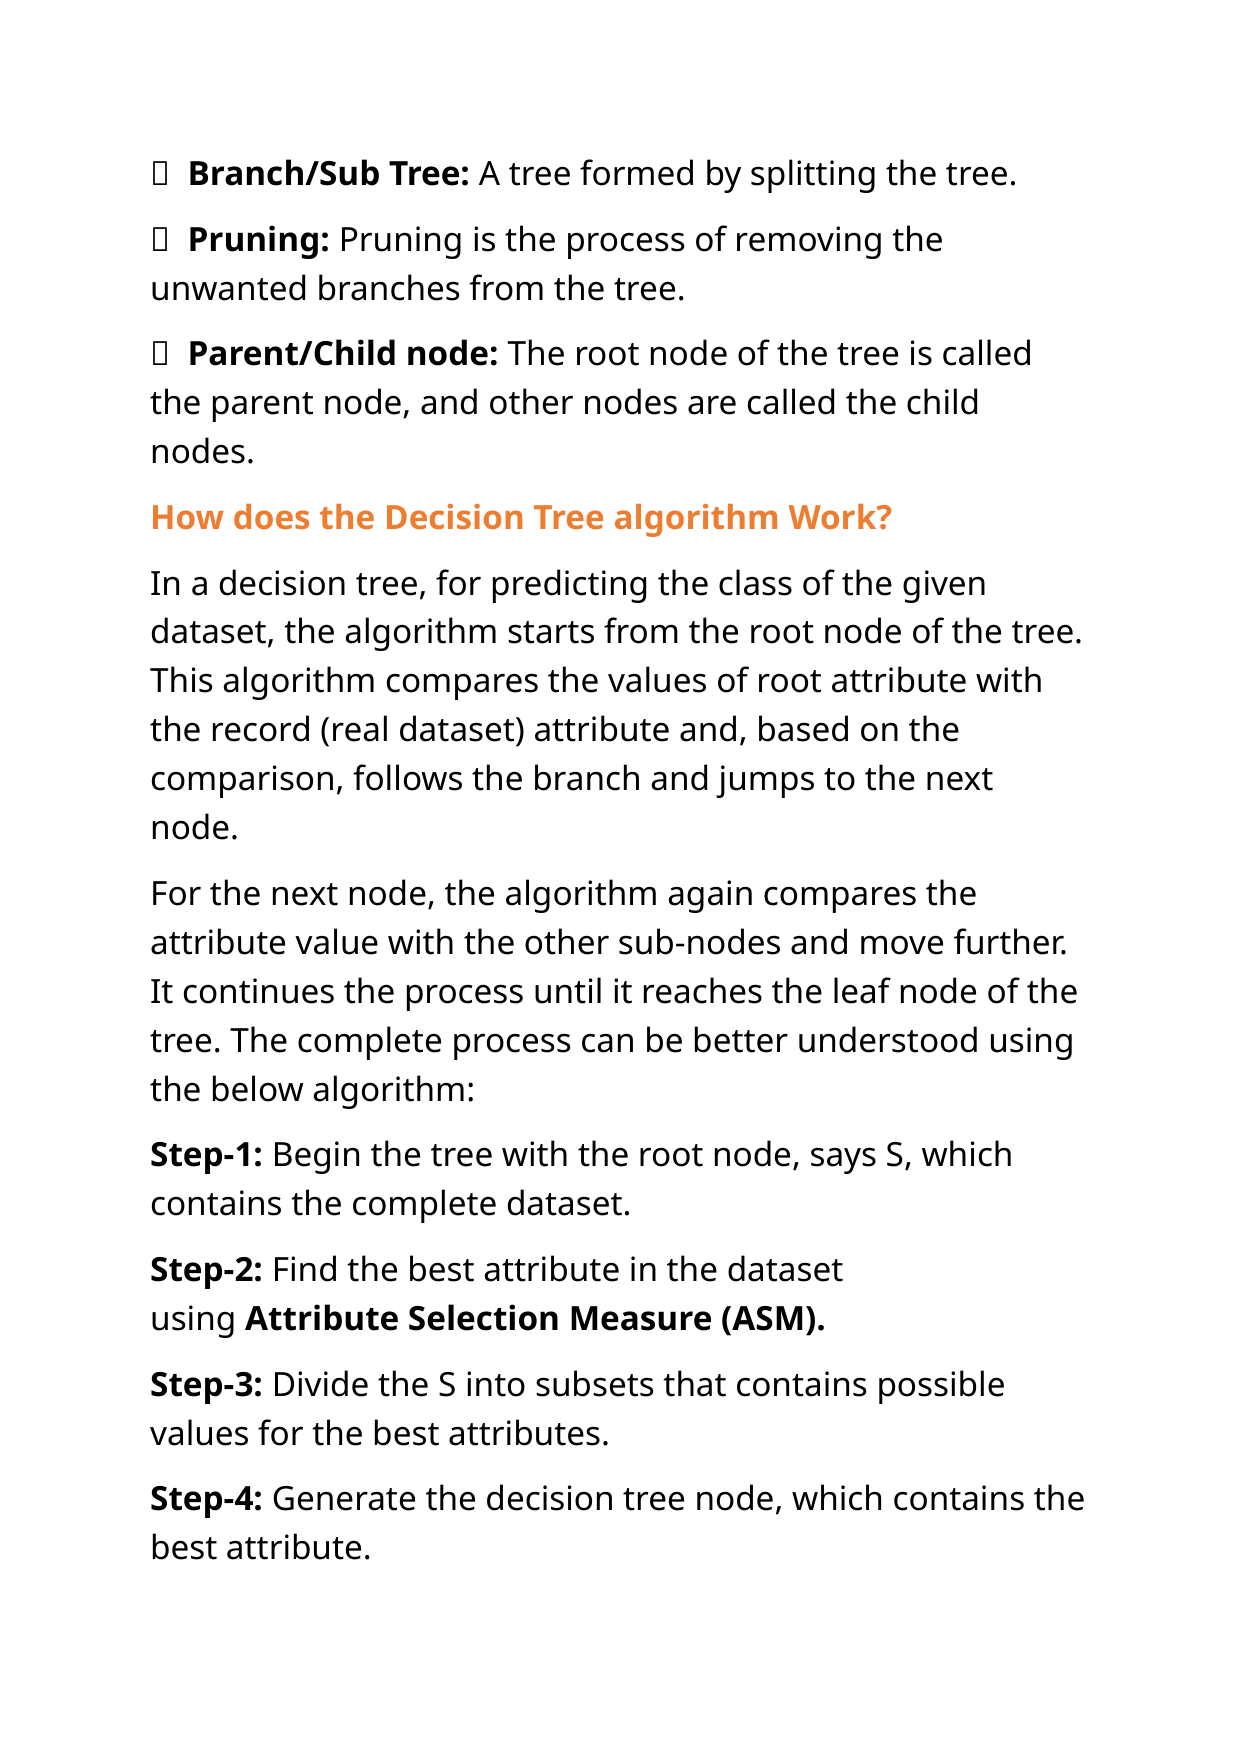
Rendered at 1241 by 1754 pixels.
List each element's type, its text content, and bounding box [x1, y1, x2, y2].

text  Branch/Sub Tree: A tree formed by splitting the tree. [150, 150, 1090, 195]
text Step-1: Begin the tree with the root node, says S, which contains the complete dataset. [150, 1131, 1090, 1226]
text How does the Decision Tree algorithm Work? [150, 494, 1090, 539]
text In a decision tree, for predicting the class of the given dataset, the algorithm starts from the root node of the tree. This algorithm compares the values of root attribute with the record (real dataset) attribute and, based on the comparison, follows the branch and jumps to the next node. [150, 559, 1090, 849]
text For the next node, the algorithm again compares the attribute value with the other sub-nodes and move further. It continues the process until it reaches the leaf node of the tree. The complete process can be better understood using the below algorithm: [150, 870, 1090, 1111]
text Step-2: Find the best attribute in the dataset using Attribute Selection Measure (ASM). [150, 1246, 1090, 1340]
text Step-4: Generate the decision tree node, which contains the best attribute. [150, 1475, 1090, 1569]
text Step-3: Divide the S into subsets that contains possible values for the best attributes. [150, 1360, 1090, 1455]
text  Pruning: Pruning is the process of removing the unwanted branches from the tree. [150, 216, 1090, 310]
text  Parent/Child node: The root node of the tree is called the parent node, and other nodes are called the child nodes. [150, 330, 1090, 473]
